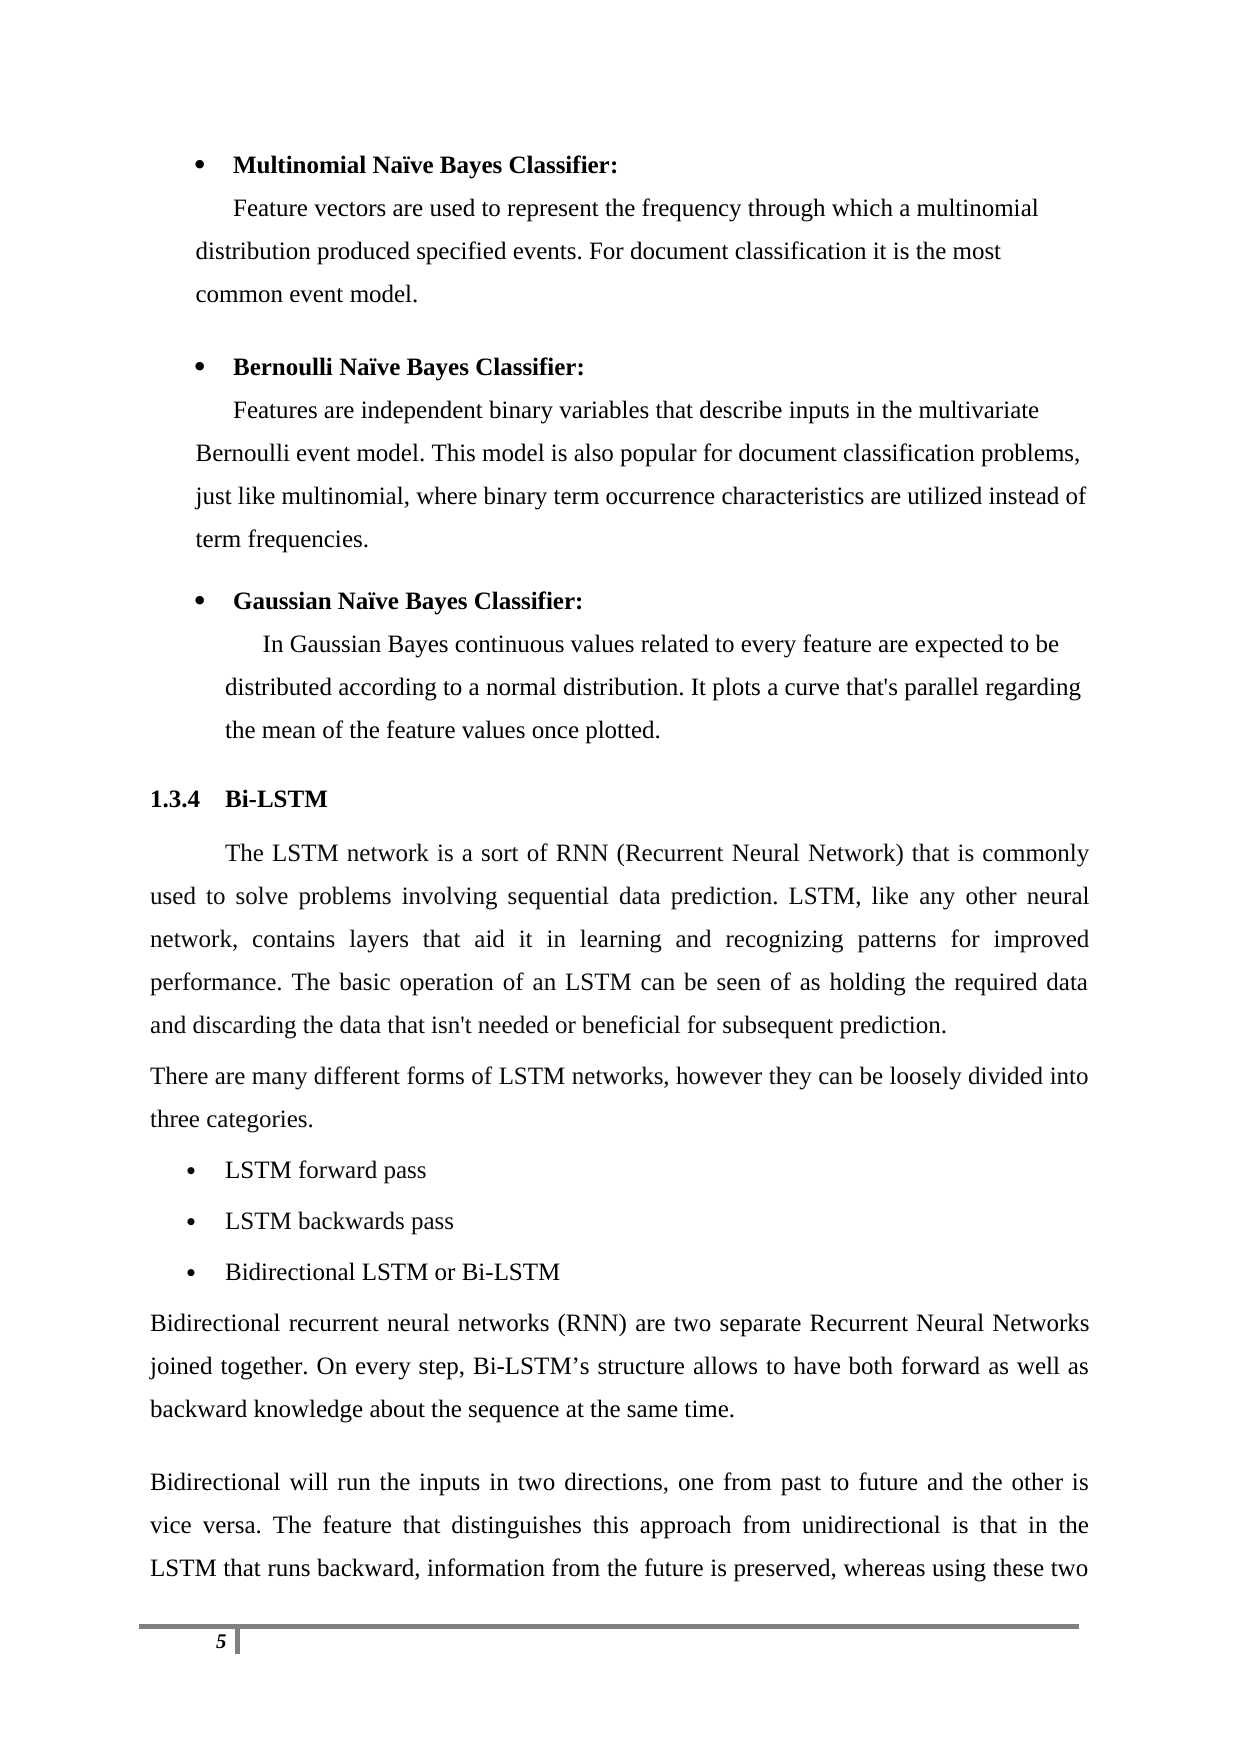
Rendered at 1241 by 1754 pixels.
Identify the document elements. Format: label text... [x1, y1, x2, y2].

subtitle Gaussian Naïve Bayes Classifier: [195, 586, 1082, 615]
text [150, 1467, 1090, 1582]
text Bidirectional recurrent neural networks (RNN) are two separate Recurrent Neural Networks joined together. On every step, Bi-LSTM’s structure allows to have both forward as well as backward knowledge about the sequence at the same time. [150, 1308, 1090, 1423]
subtitle Bi-LSTM [150, 788, 1090, 813]
text In Gaussian Bayes continuous values related to every feature are expected to be distributed according to a normal distribution. It plots a curve that's parallel regarding the mean of the feature values once plotted. [225, 629, 1090, 744]
list LSTM forward pass [187, 1155, 1090, 1184]
list LSTM backwards pass [187, 1206, 1090, 1235]
subtitle Multinomial Naïve Bayes Classifier: [195, 150, 1082, 179]
subtitle Bernoulli Naïve Bayes Classifier: [195, 352, 1082, 380]
list Bidirectional LSTM or Bi-LSTM [187, 1257, 1090, 1286]
subtitle Feature vectors are used to represent the frequency through which a multinomial distribution produced specified events. For document classification it is the most common event model. [195, 193, 1082, 308]
text There are many different forms of LSTM networks, however they can be loosely divided into three categories. [150, 1061, 1090, 1133]
text Features are independent binary variables that describe inputs in the multivariate Bernoulli event model. This model is also popular for document classification problems, just like multinomial, where binary term occurrence characteristics are utilized instead of term frequencies. [195, 395, 1090, 553]
text The LSTM network is a sort of RNN (Recurrent Neural Network) that is commonly used to solve problems involving sequential data prediction. LSTM, like any other neural network, contains layers that aid it in learning and recognizing patterns for improved performance. The basic operation of an LSTM can be seen of as holding the required data and discarding the data that isn't needed or beneficial for subsequent prediction. [150, 838, 1090, 1039]
